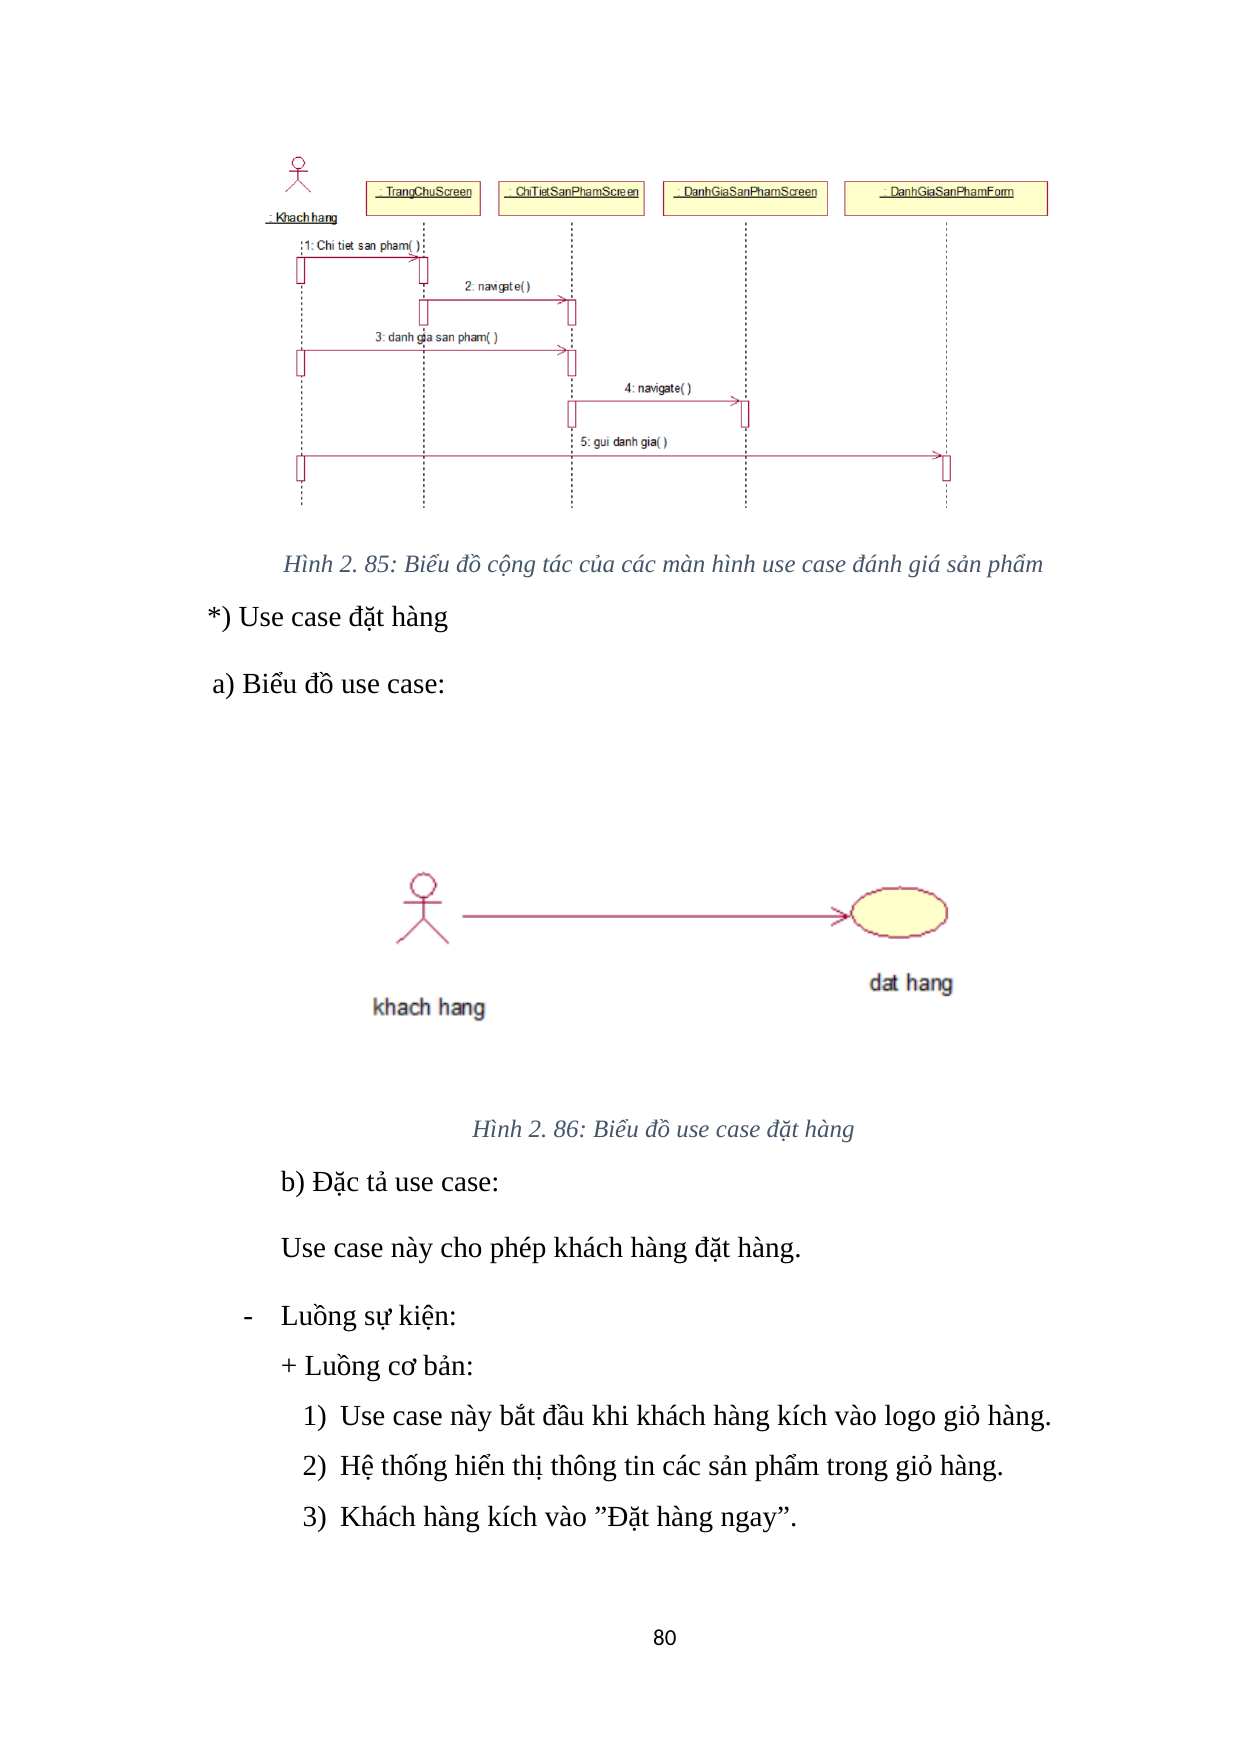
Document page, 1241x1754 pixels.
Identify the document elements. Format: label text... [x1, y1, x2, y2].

list Use case này bắt đầu khi khách hàng kích vào logo giỏ hàng. [302, 1398, 1122, 1432]
picture [346, 858, 983, 1084]
text Hình 2. 86: Biểu đồ use case đặt hàng [207, 1114, 1122, 1143]
picture [257, 147, 1058, 519]
list Khách hàng kích vào ”Đặt hàng ngay”. [302, 1499, 1122, 1532]
text Hình 2. 85: Biểu đồ cộng tác của các màn hình use case đánh giá sản phẩm [207, 549, 1122, 578]
list + Luồng cơ bản: [281, 1348, 1122, 1381]
list Hệ thống hiển thị thông tin các sản phẩm trong giỏ hàng. [302, 1448, 1122, 1482]
text a) Biểu đồ use case: [207, 666, 1122, 699]
text b) Đặc tả use case: [281, 1164, 1122, 1197]
list Luồng sự kiện: [243, 1298, 1122, 1331]
text Use case này cho phép khách hàng đặt hàng. [281, 1231, 1122, 1264]
text *) Use case đặt hàng [207, 599, 1122, 633]
